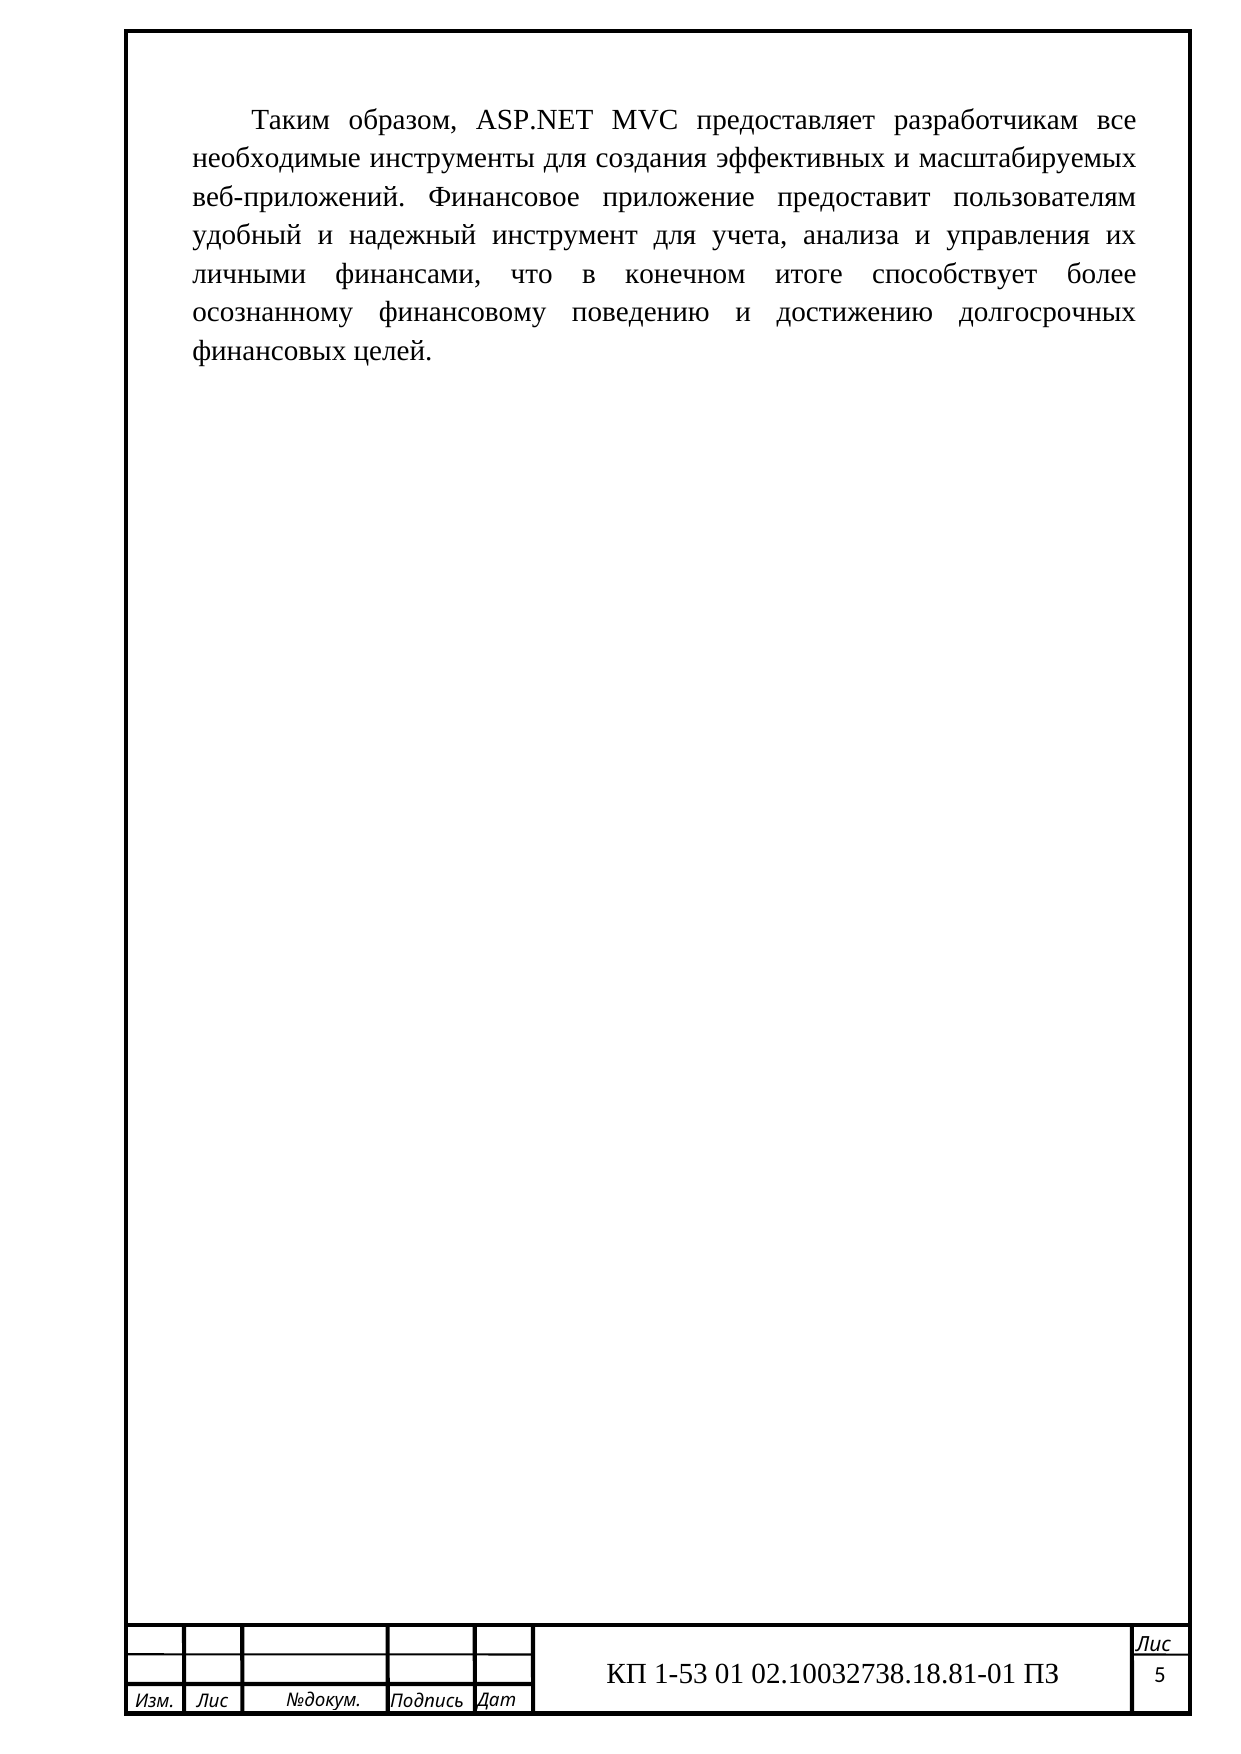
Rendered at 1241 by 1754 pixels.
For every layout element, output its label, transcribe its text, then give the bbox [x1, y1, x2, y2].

text Таким образом, ASP.NET MVC предоставляет разработчикам все необходимые инструменты для создания эффективных и масштабируемых веб-приложений. Финансовое приложение предоставит пользователям удобный и надежный инструмент для учета, анализа и управления их личными финансами, что в конечном итоге способствует более осознанному финансовому поведению и достижению долгосрочных финансовых целей. [192, 102, 1137, 367]
